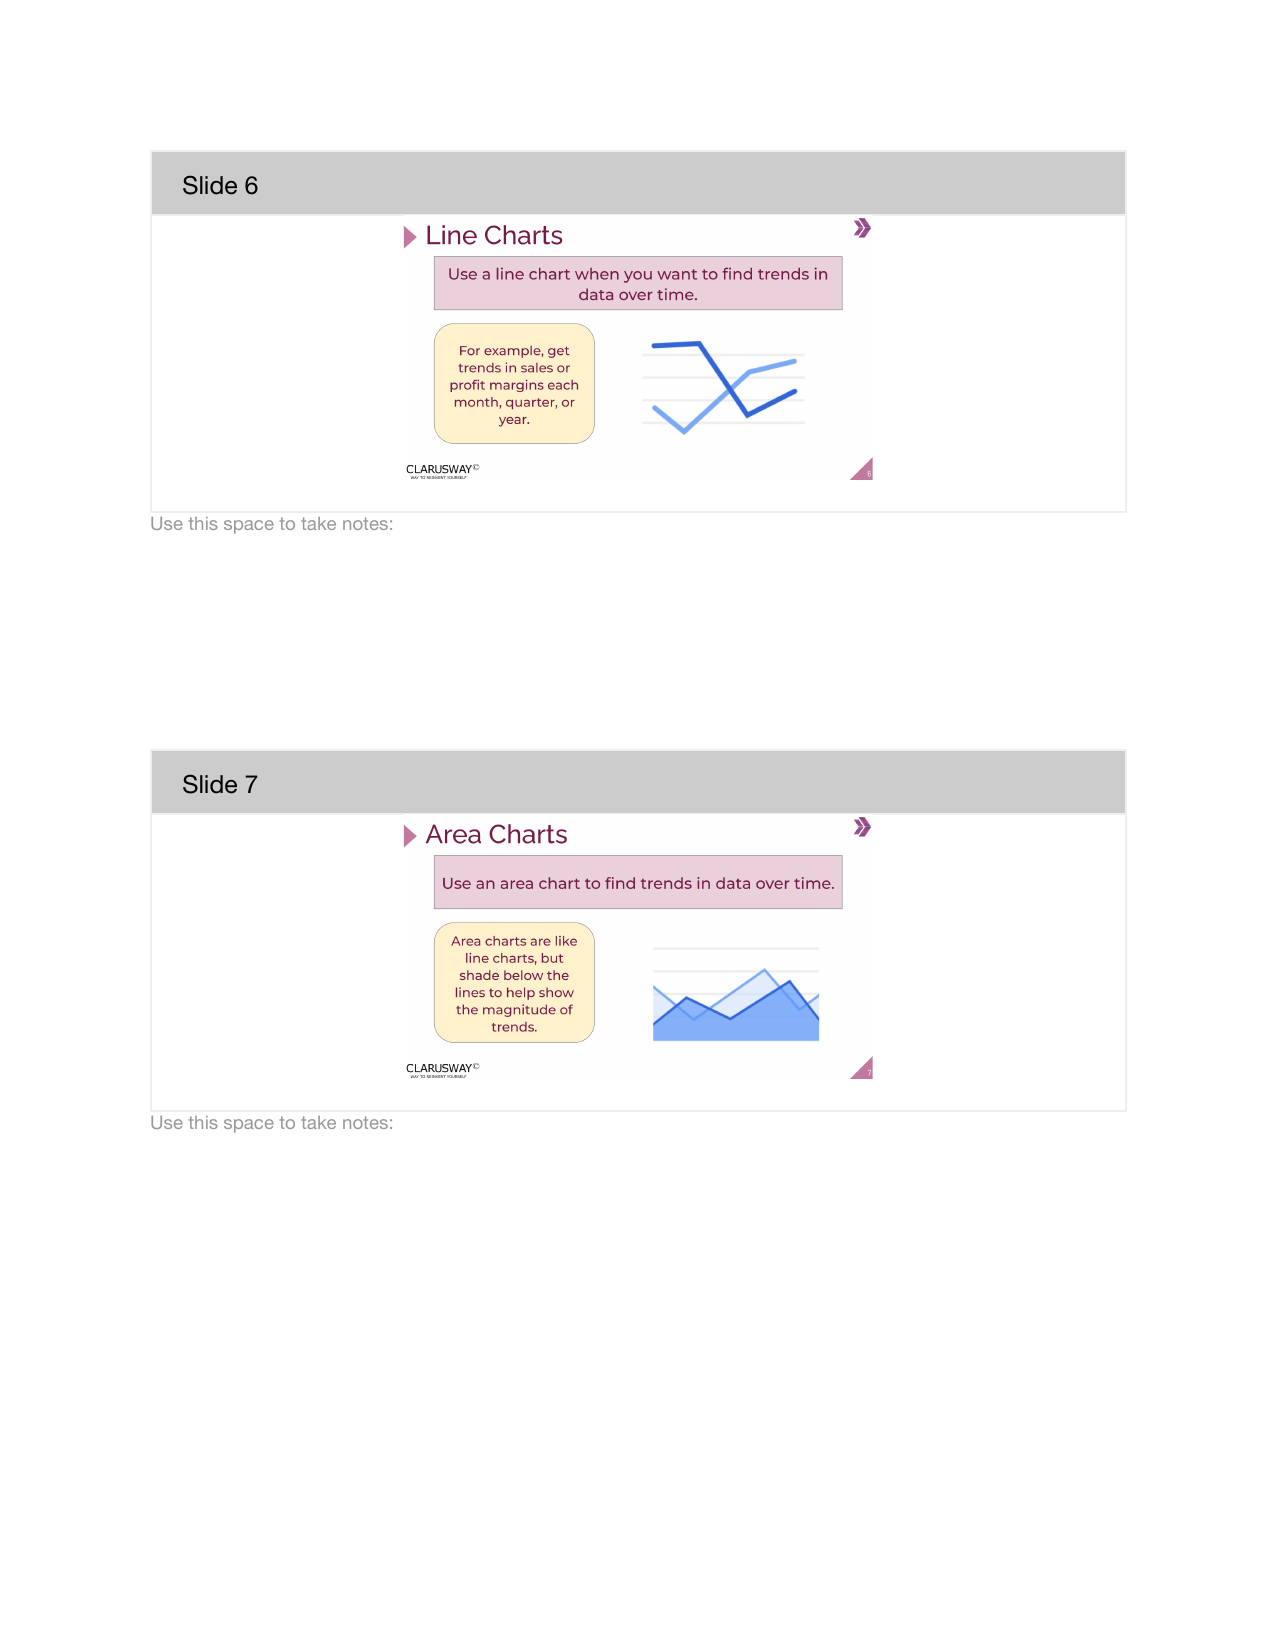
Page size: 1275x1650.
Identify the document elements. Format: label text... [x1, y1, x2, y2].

text Use this space to take notes: [150, 513, 1125, 536]
picture [403, 814, 873, 1079]
table_cell [152, 815, 1125, 1110]
table_header Slide 7 [152, 751, 1125, 813]
table_header Slide 6 [152, 152, 1125, 214]
table_cell [152, 216, 1125, 511]
picture [403, 215, 873, 480]
text Use this space to take notes: [150, 1112, 1125, 1135]
